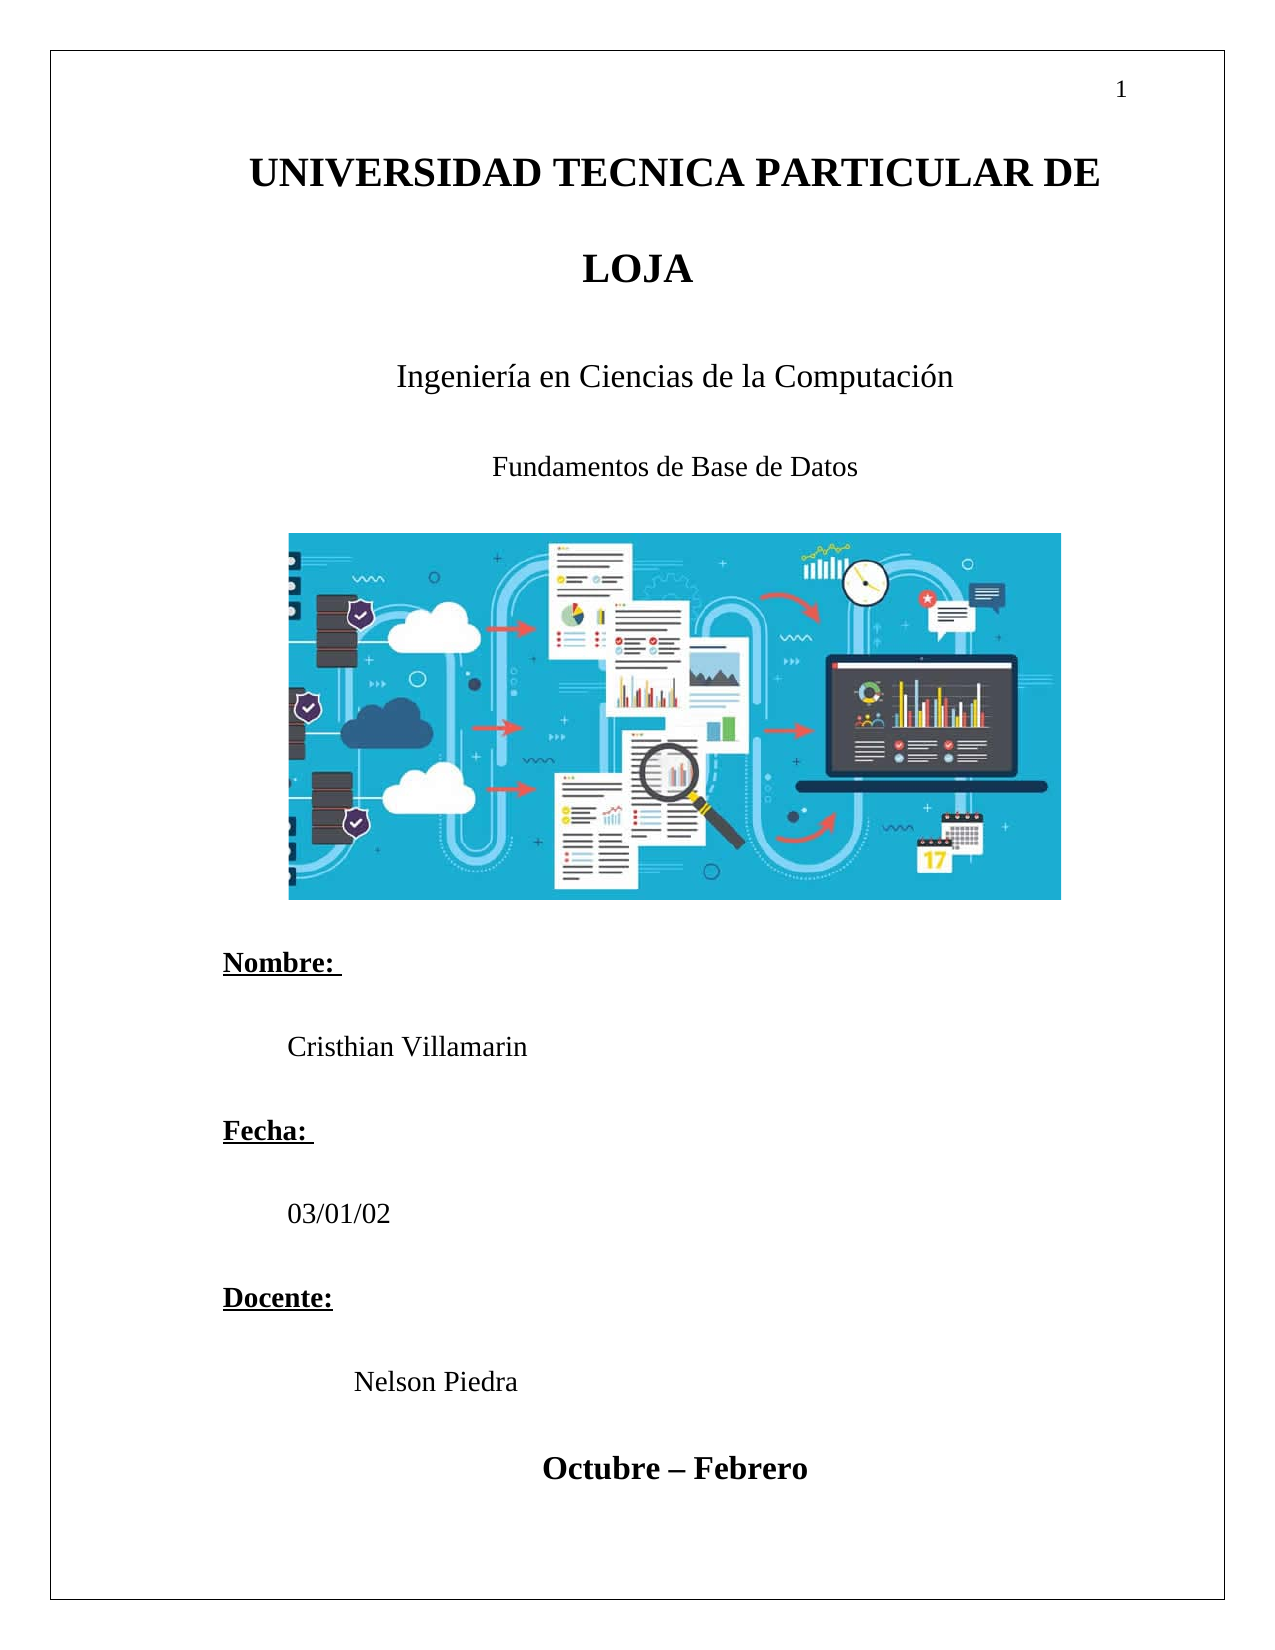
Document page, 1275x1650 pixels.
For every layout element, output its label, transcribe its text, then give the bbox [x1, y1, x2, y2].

picture [288, 554, 299, 566]
text Fecha: [148, 1113, 1127, 1146]
picture [288, 533, 1062, 900]
picture [288, 605, 298, 617]
text UNIVERSIDAD TECNICA PARTICULAR DE LOJA [148, 148, 1127, 291]
text Nelson Piedra [148, 1364, 1127, 1398]
text Docente: [148, 1280, 1127, 1314]
text 03/01/02 [148, 1197, 1127, 1230]
text Octubre – Febrero [148, 1448, 1127, 1486]
picture [288, 579, 298, 591]
text Fundamentos de Base de Datos [148, 449, 1127, 483]
text Cristhian Villamarin [148, 1029, 1127, 1063]
text Ingeniería en Ciencias de la Computación [148, 356, 1127, 394]
text Nombre: [148, 945, 1127, 979]
